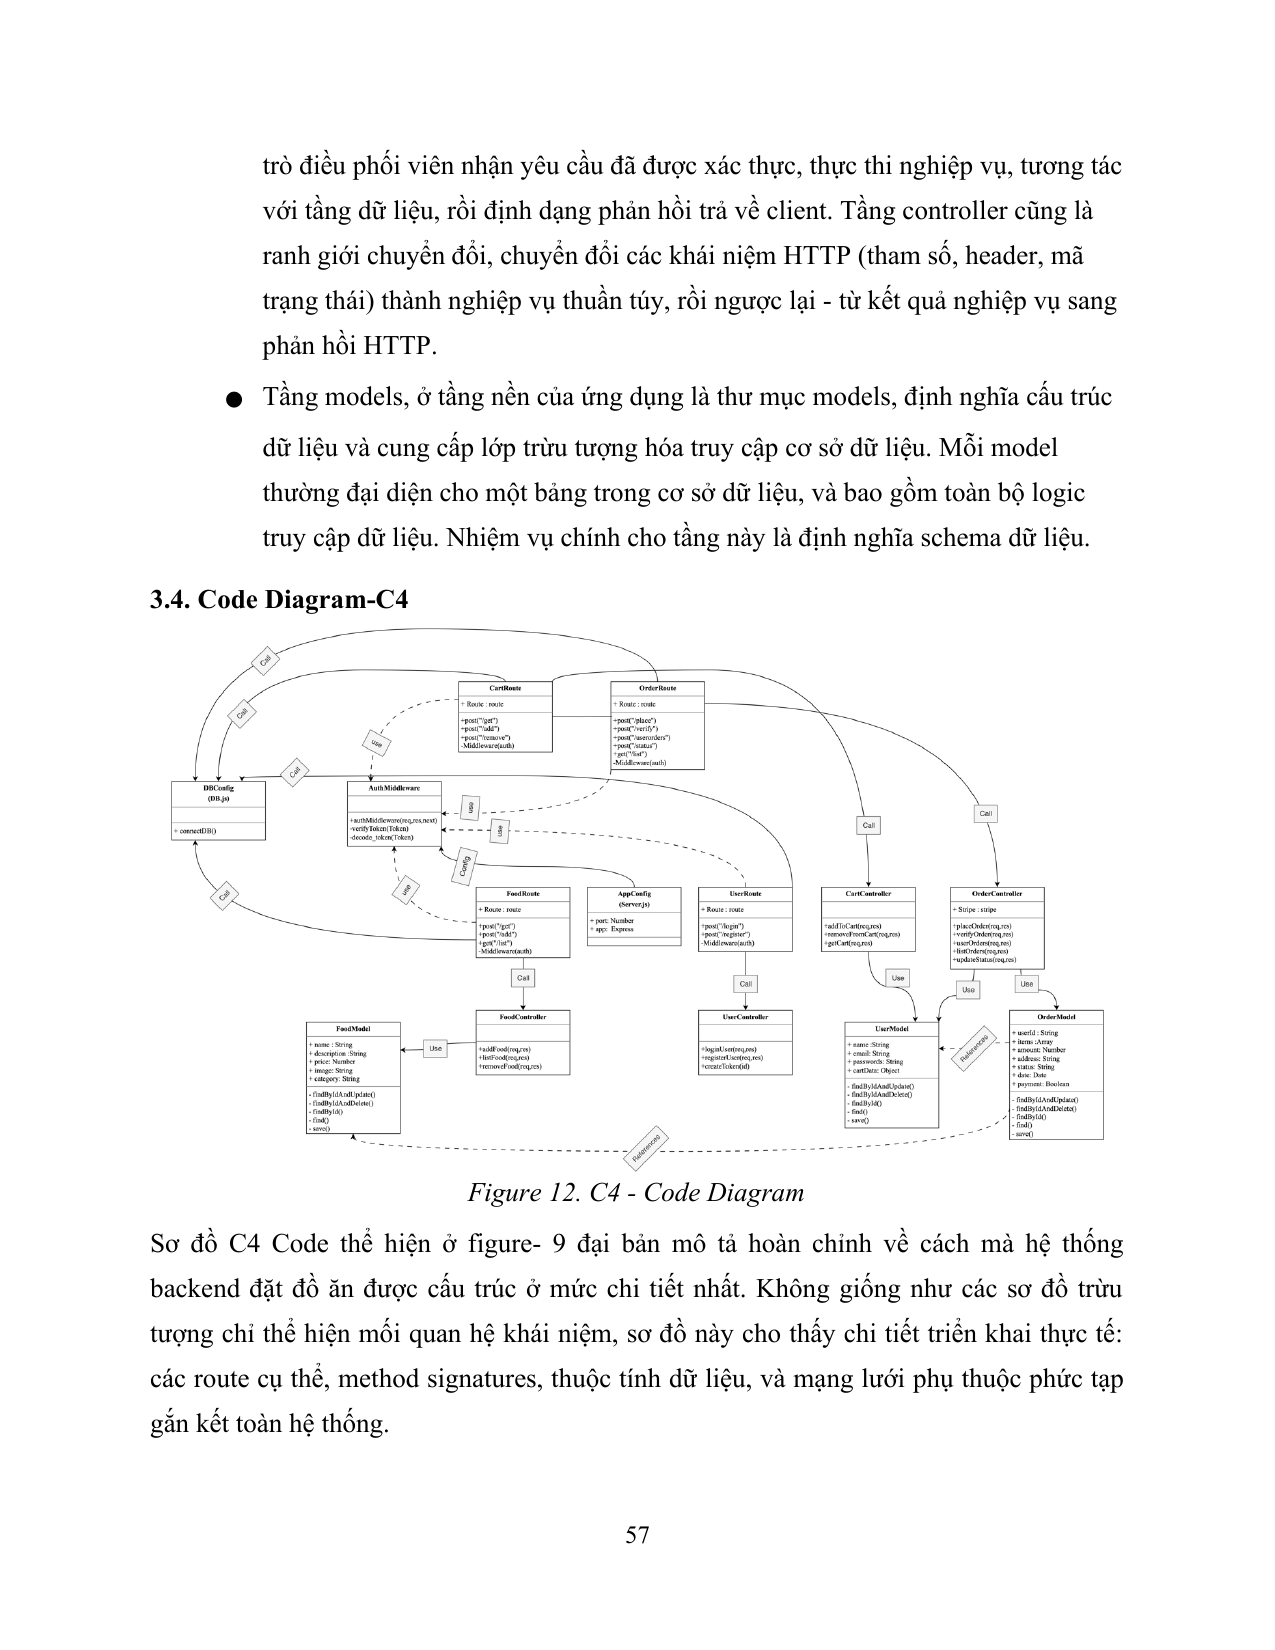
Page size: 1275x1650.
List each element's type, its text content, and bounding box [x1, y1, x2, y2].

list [225, 150, 1125, 360]
subtitle 3.4. Code Diagram-C4 [150, 584, 1125, 614]
picture [165, 622, 1110, 1178]
list Tầng models, ở tầng nền của ứng dụng là thư mục models, định nghĩa cấu trúc dữ liệu và cung cấp lớp trừu tượng hóa truy cập cơ sở dữ liệu. Mỗi model thường đại diện cho một bảng trong cơ sở dữ liệu, và bao gồm toàn bộ logic truy cập dữ liệu. Nhiệm vụ chính cho tầng này là định nghĩa schema dữ liệu. [225, 375, 1125, 553]
text Sơ đồ C4 Code thể hiện ở figure- 9 đại bản mô tả hoàn chỉnh về cách mà hệ thống backend đặt đồ ăn được cấu trúc ở mức chi tiết nhất. Không giống như các sơ đồ trừu tượng chỉ thể hiện mối quan hệ khái niệm, sơ đồ này cho thấy chi tiết triển khai thực tế: các route cụ thể, method signatures, thuộc tính dữ liệu, và mạng lưới phụ thuộc phức tạp gắn kết toàn hệ thống. [150, 1228, 1125, 1438]
text Figure 12. C4 - Code Diagram [150, 1177, 1125, 1207]
